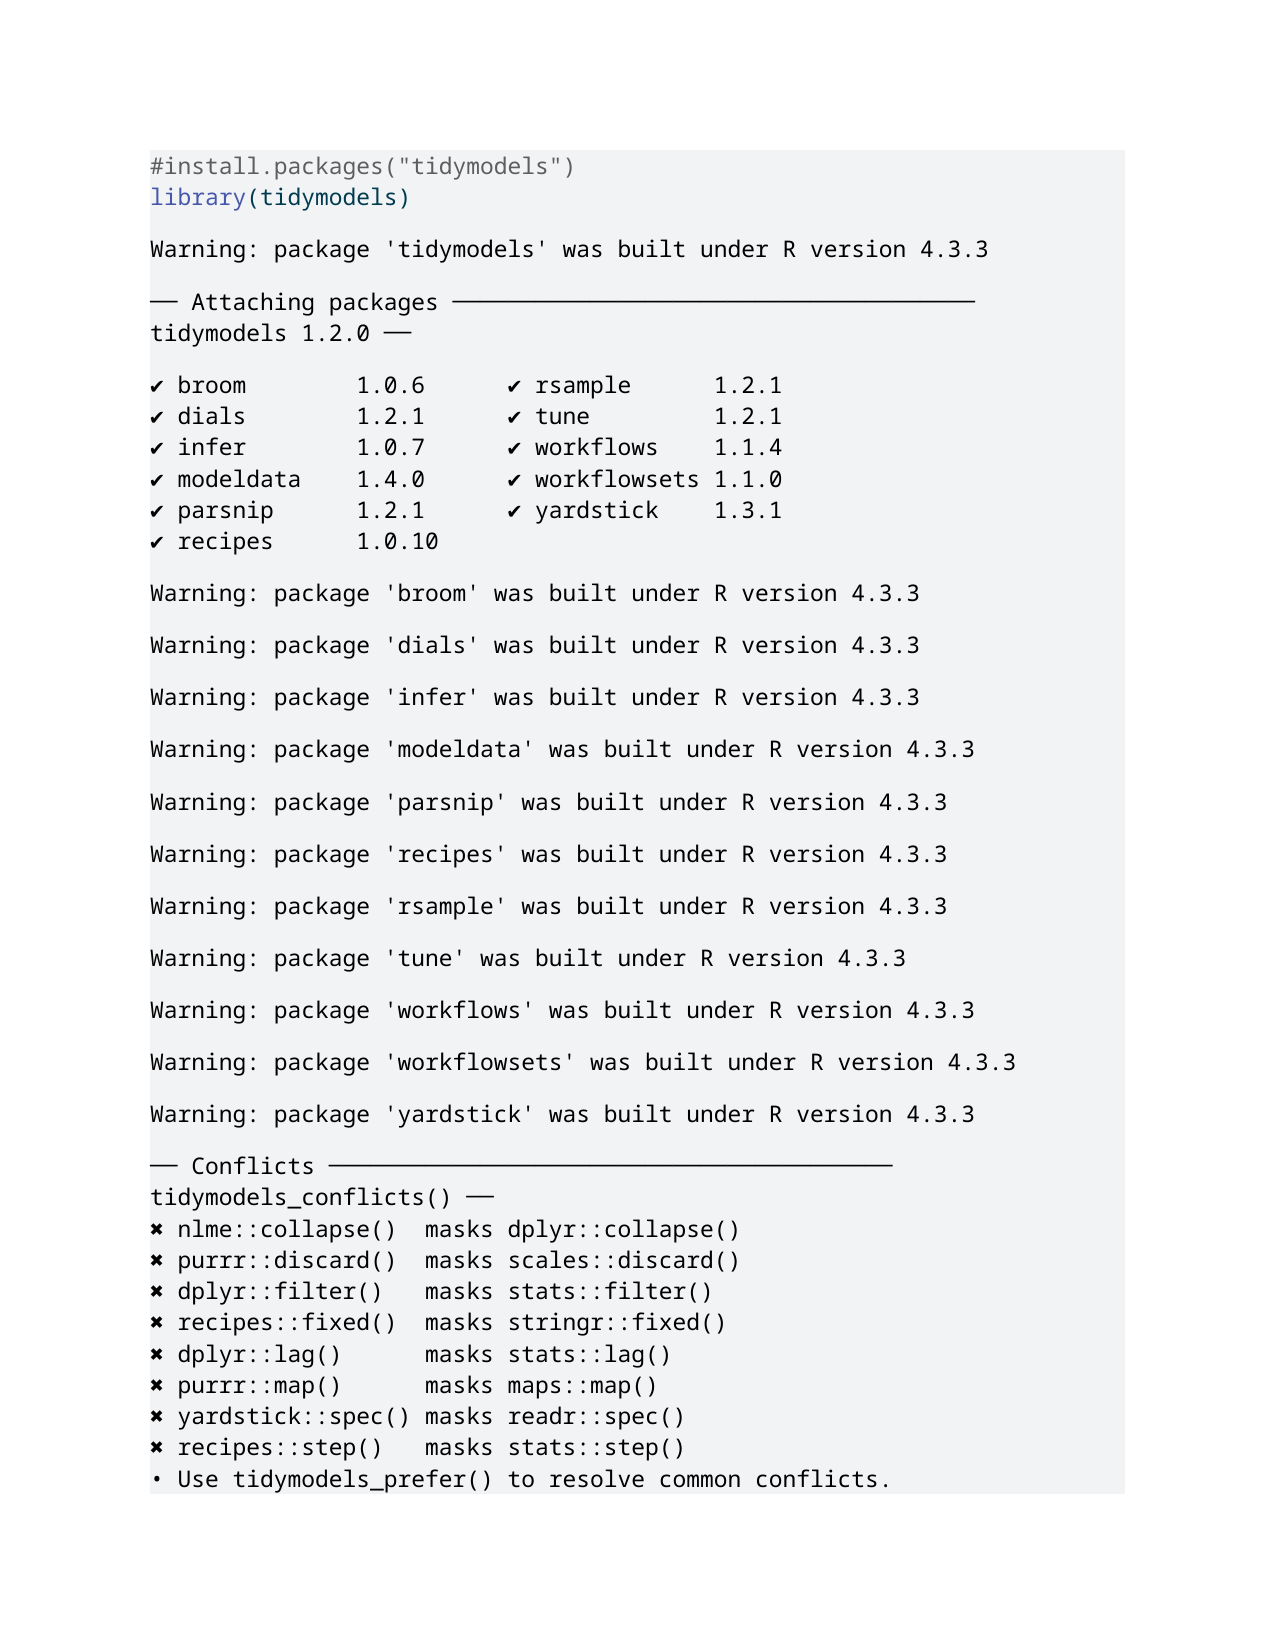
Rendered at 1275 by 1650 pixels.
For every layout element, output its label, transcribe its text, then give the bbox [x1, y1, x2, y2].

text Warning: package 'recipes' was built under R version 4.3.3 [150, 837, 1125, 869]
text Warning: package 'rsample' was built under R version 4.3.3 [150, 889, 1125, 921]
text Warning: package 'infer' was built under R version 4.3.3 [150, 681, 1125, 712]
text Warning: package 'broom' was built under R version 4.3.3 [150, 577, 1125, 608]
text ✔ broom 1.0.6 ✔ rsample 1.2.1 ✔ dials 1.2.1 ✔ tune 1.2.1 ✔ infer 1.0.7 ✔ workflows 1.1.4 ✔ modeldata 1.4.0 ✔ workflowsets 1.1.0 ✔ parsnip 1.2.1 ✔ yardstick 1.3.1 ✔ recipes 1.0.10 [150, 369, 1125, 556]
text #install.packages("tidymodels") library(tidymodels) [411, 150, 1125, 212]
text ── Conflicts ───────────────────────────────────────── tidymodels_conflicts() ── ✖ nlme::collapse() masks dplyr::collapse() ✖ purrr::discard() masks scales::discard() ✖ dplyr::filter() masks stats::filter() ✖ recipes::fixed() masks stringr::fixed() ✖ dplyr::lag() masks stats::lag() ✖ purrr::map() masks maps::map() ✖ yardstick::spec() masks readr::spec() ✖ recipes::step() masks stats::step() • Use tidymodels_prefer() to resolve common conflicts. [150, 1150, 1125, 1494]
text Warning: package 'yardstick' was built under R version 4.3.3 [150, 1098, 1125, 1129]
text Warning: package 'modeldata' was built under R version 4.3.3 [150, 733, 1125, 764]
text Warning: package 'dials' was built under R version 4.3.3 [150, 629, 1125, 660]
text Warning: package 'workflows' was built under R version 4.3.3 [150, 994, 1125, 1025]
text Warning: package 'tidymodels' was built under R version 4.3.3 [150, 233, 1125, 264]
text Warning: package 'workflowsets' was built under R version 4.3.3 [150, 1046, 1125, 1077]
text Warning: package 'tune' was built under R version 4.3.3 [150, 942, 1125, 973]
text ── Attaching packages ────────────────────────────────────── tidymodels 1.2.0 ── [150, 285, 1125, 348]
text Warning: package 'parsnip' was built under R version 4.3.3 [150, 785, 1125, 817]
